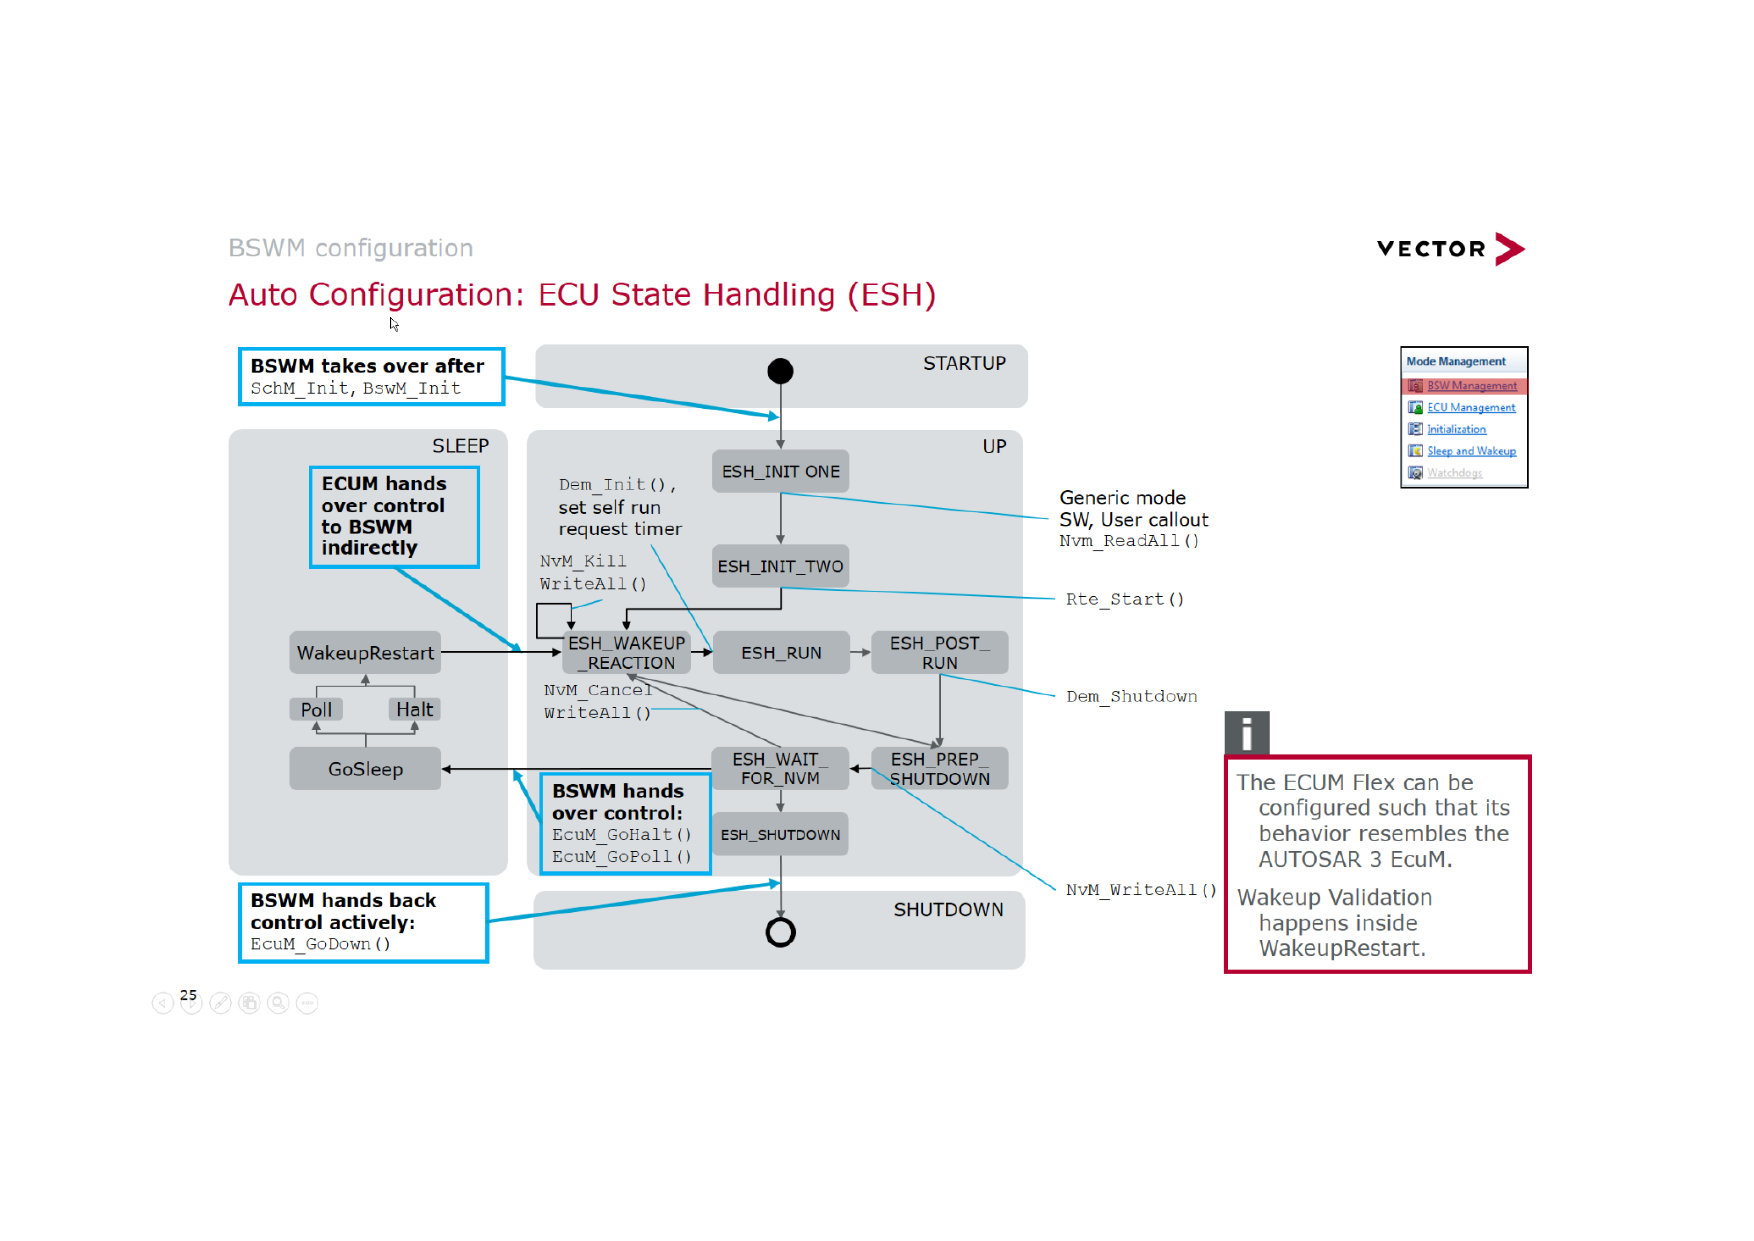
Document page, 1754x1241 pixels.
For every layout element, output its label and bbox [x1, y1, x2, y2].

picture [150, 197, 1604, 1016]
